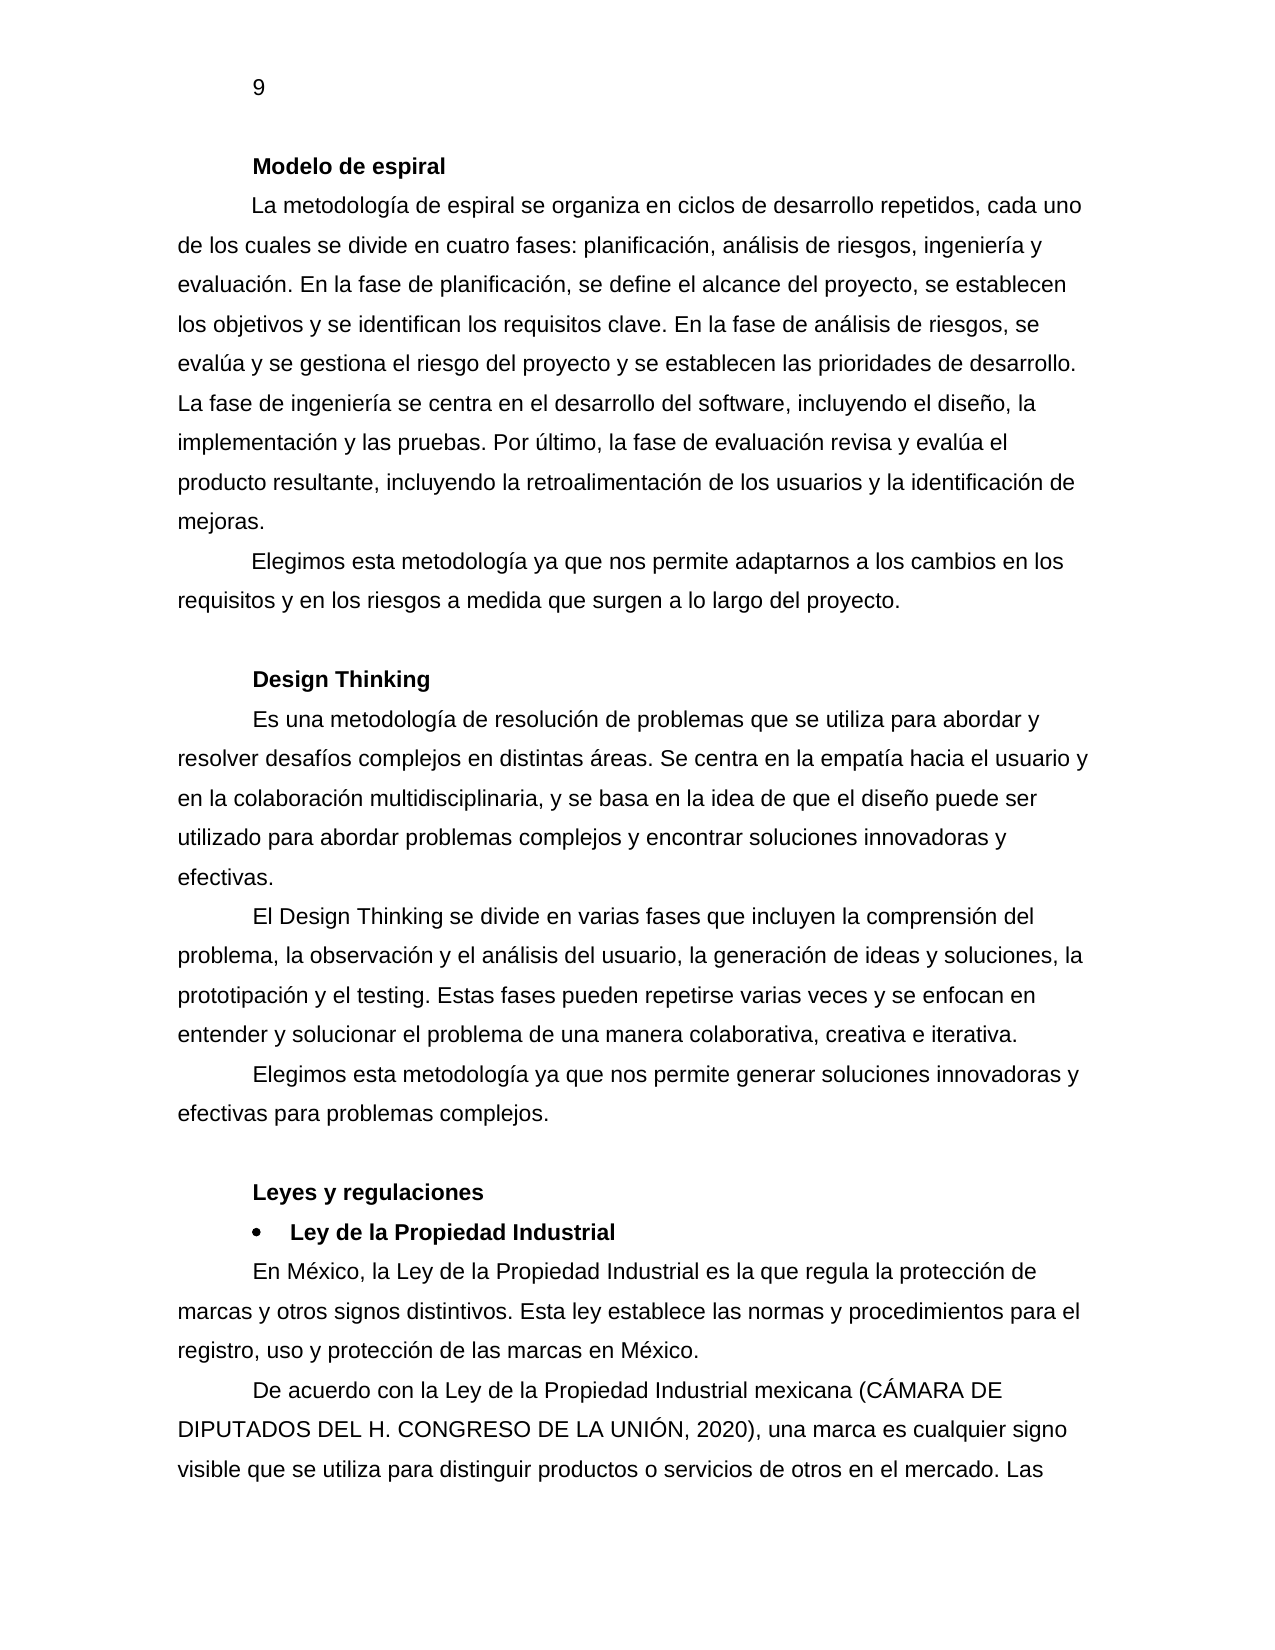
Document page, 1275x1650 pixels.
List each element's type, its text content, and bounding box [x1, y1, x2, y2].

list Ley de la Propiedad Industrial [252, 1219, 1098, 1245]
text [177, 1377, 1098, 1482]
text Design Thinking [177, 666, 1098, 692]
text En México, la Ley de la Propiedad Industrial es la que regula la protección de marcas y otros signos distintivos. Esta ley establece las normas y procedimientos para el registro, uso y protección de las marcas en México. [177, 1258, 1098, 1363]
text Elegimos esta metodología ya que nos permite adaptarnos a los cambios en los requisitos y en los riesgos a medida que surgen a lo largo del proyecto. [177, 548, 1098, 613]
text Modelo de espiral [177, 153, 1098, 179]
text Es una metodología de resolución de problemas que se utiliza para abordar y resolver desafíos complejos en distintas áreas. Se centra en la empatía hacia el usuario y en la colaboración multidisciplinaria, y se basa en la idea de que el diseño puede ser utilizado para abordar problemas complejos y encontrar soluciones innovadoras y efectivas. [177, 706, 1098, 890]
text Elegimos esta metodología ya que nos permite generar soluciones innovadoras y efectivas para problemas complejos. [177, 1061, 1098, 1127]
text La metodología de espiral se organiza en ciclos de desarrollo repetidos, cada uno de los cuales se divide en cuatro fases: planificación, análisis de riesgos, ingeniería y evaluación. En la fase de planificación, se define el alcance del proyecto, se establecen los objetivos y se identifican los requisitos clave. En la fase de análisis de riesgos, se evalúa y se gestiona el riesgo del proyecto y se establecen las prioridades de desarrollo. La fase de ingeniería se centra en el desarrollo del software, incluyendo el diseño, la implementación y las pruebas. Por último, la fase de evaluación revisa y evalúa el producto resultante, incluyendo la retroalimentación de los usuarios y la identificación de mejoras. [177, 192, 1098, 534]
text Leyes y regulaciones [177, 1179, 1098, 1206]
text El Design Thinking se divide en varias fases que incluyen la comprensión del problema, la observación y el análisis del usuario, la generación de ideas y soluciones, la prototipación y el testing. Estas fases pueden repetirse varias veces y se enfocan en entender y solucionar el problema de una manera colaborativa, creativa e iterativa. [177, 903, 1098, 1048]
